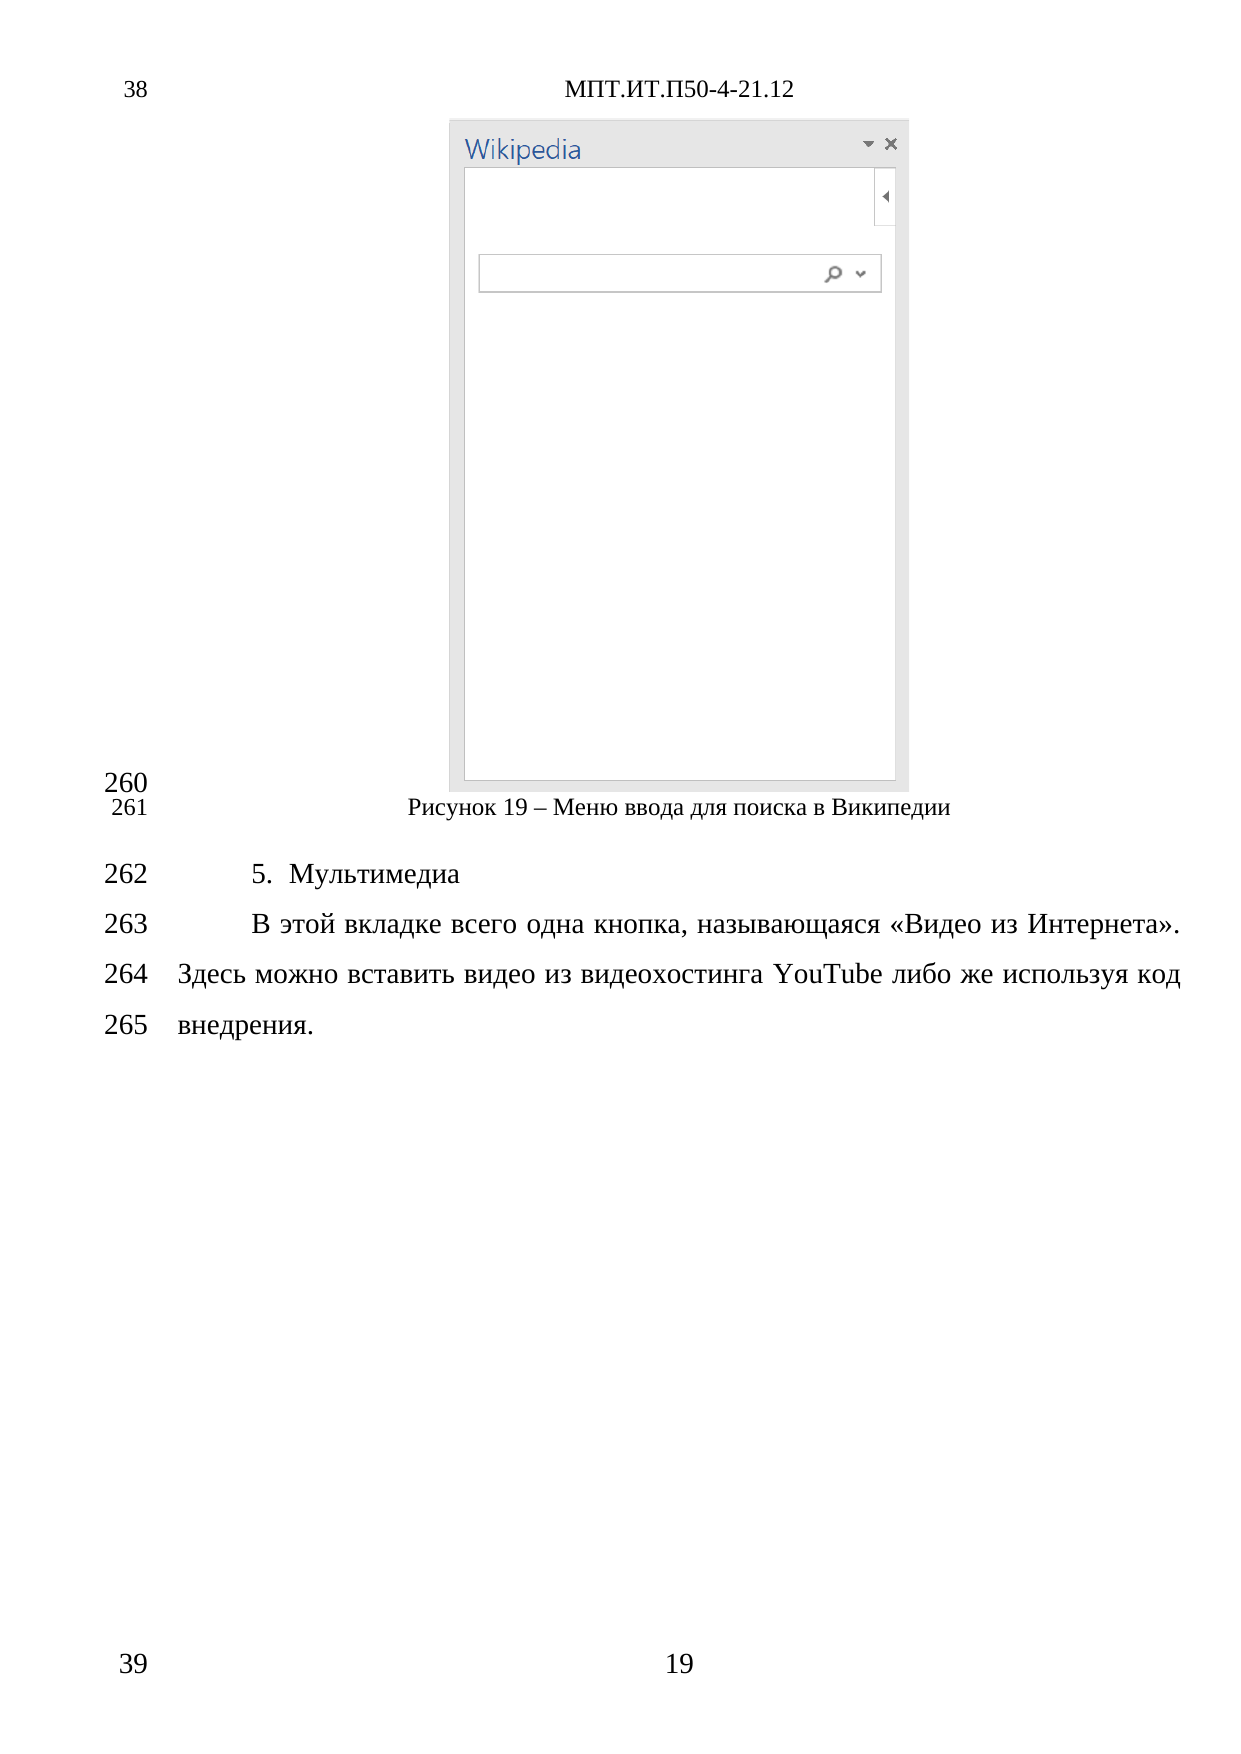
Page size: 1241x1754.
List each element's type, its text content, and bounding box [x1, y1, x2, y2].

text Рисунок 19 – Меню ввода для поиска в Википедии [177, 792, 1181, 821]
text В этой вкладке всего одна кнопка, называющаяся «Видео из Интернета». Здесь можно вставить видео из видеохостинга YouTube либо же используя код внедрения. [177, 906, 1181, 1041]
picture [449, 118, 910, 792]
list Мультимедиа [251, 856, 1181, 889]
